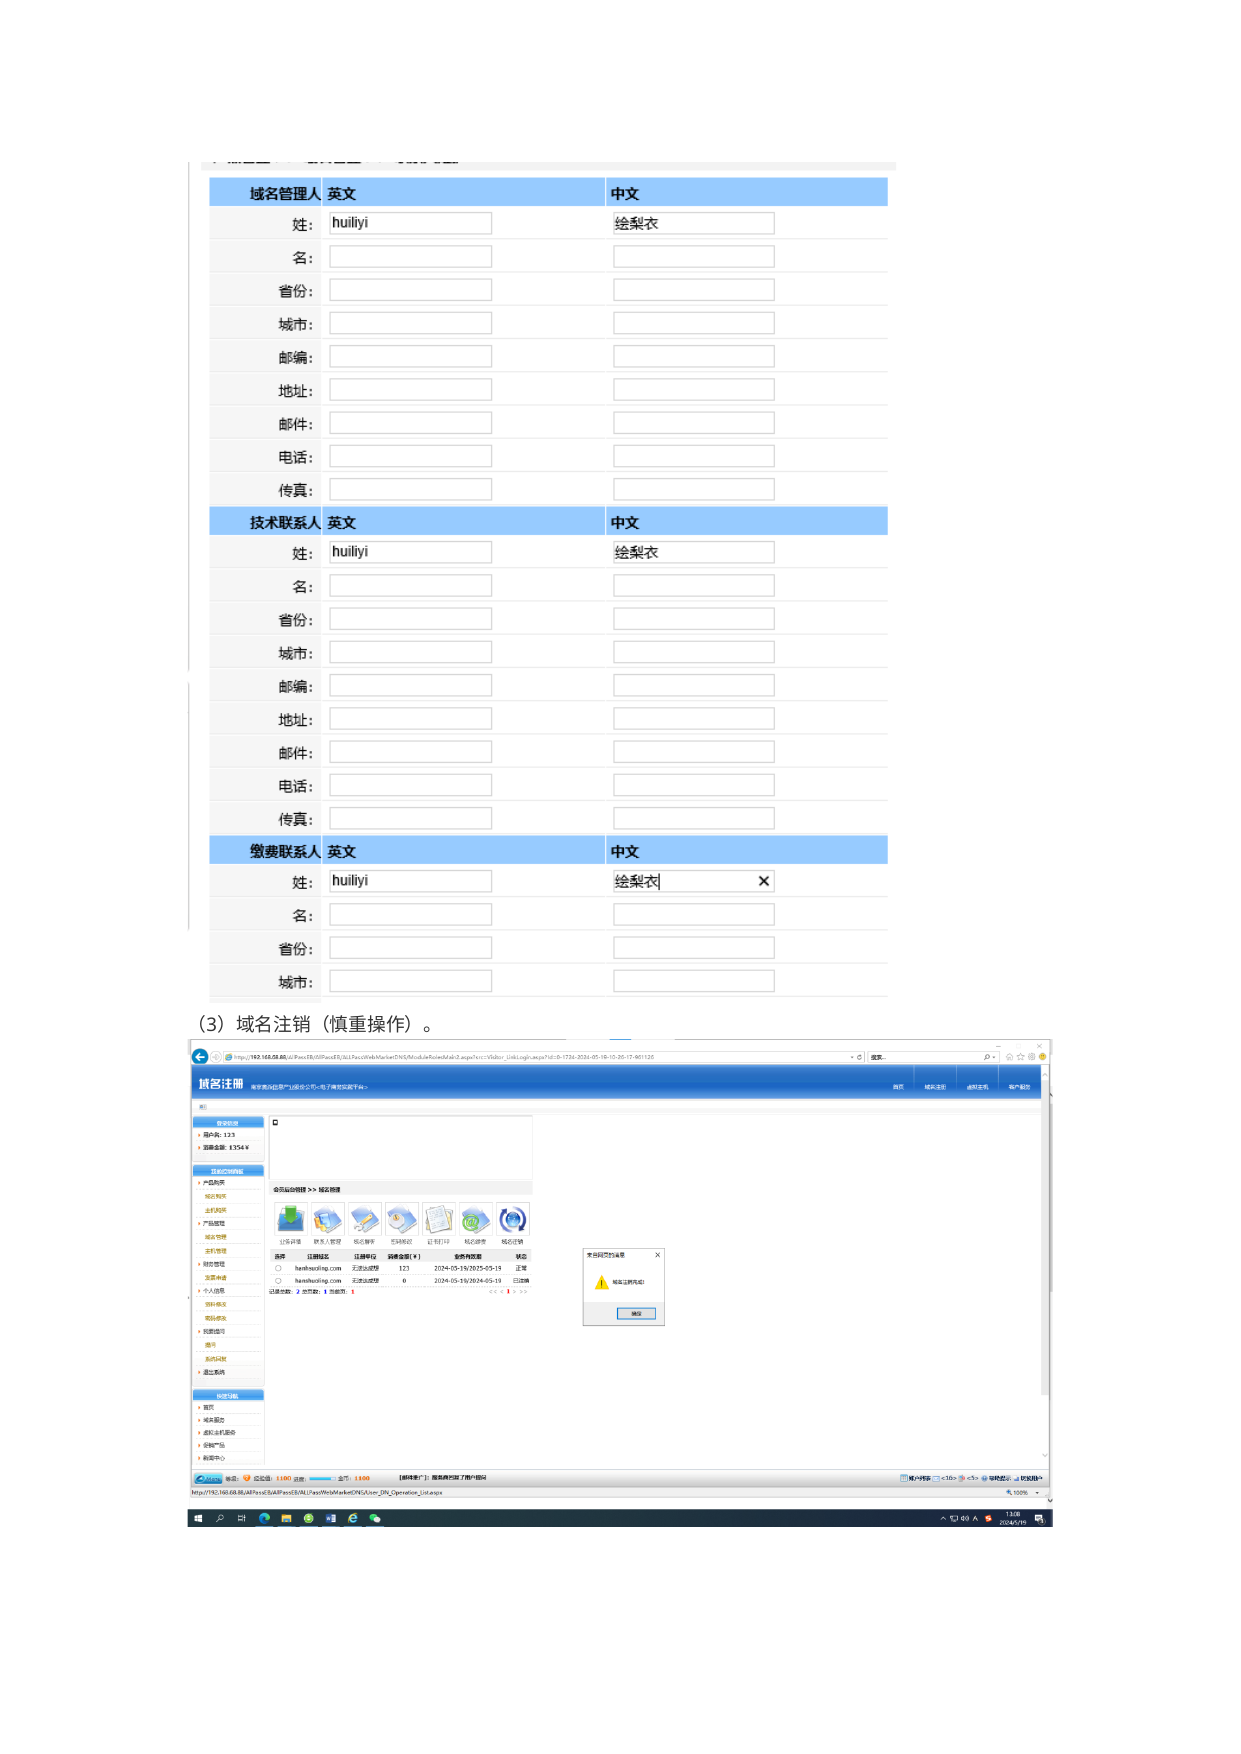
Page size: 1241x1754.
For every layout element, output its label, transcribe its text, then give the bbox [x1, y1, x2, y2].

picture [187, 1039, 1053, 1527]
list （3）域名注销（慎重操作）。 [187, 1007, 1053, 1039]
picture [187, 162, 1053, 1003]
